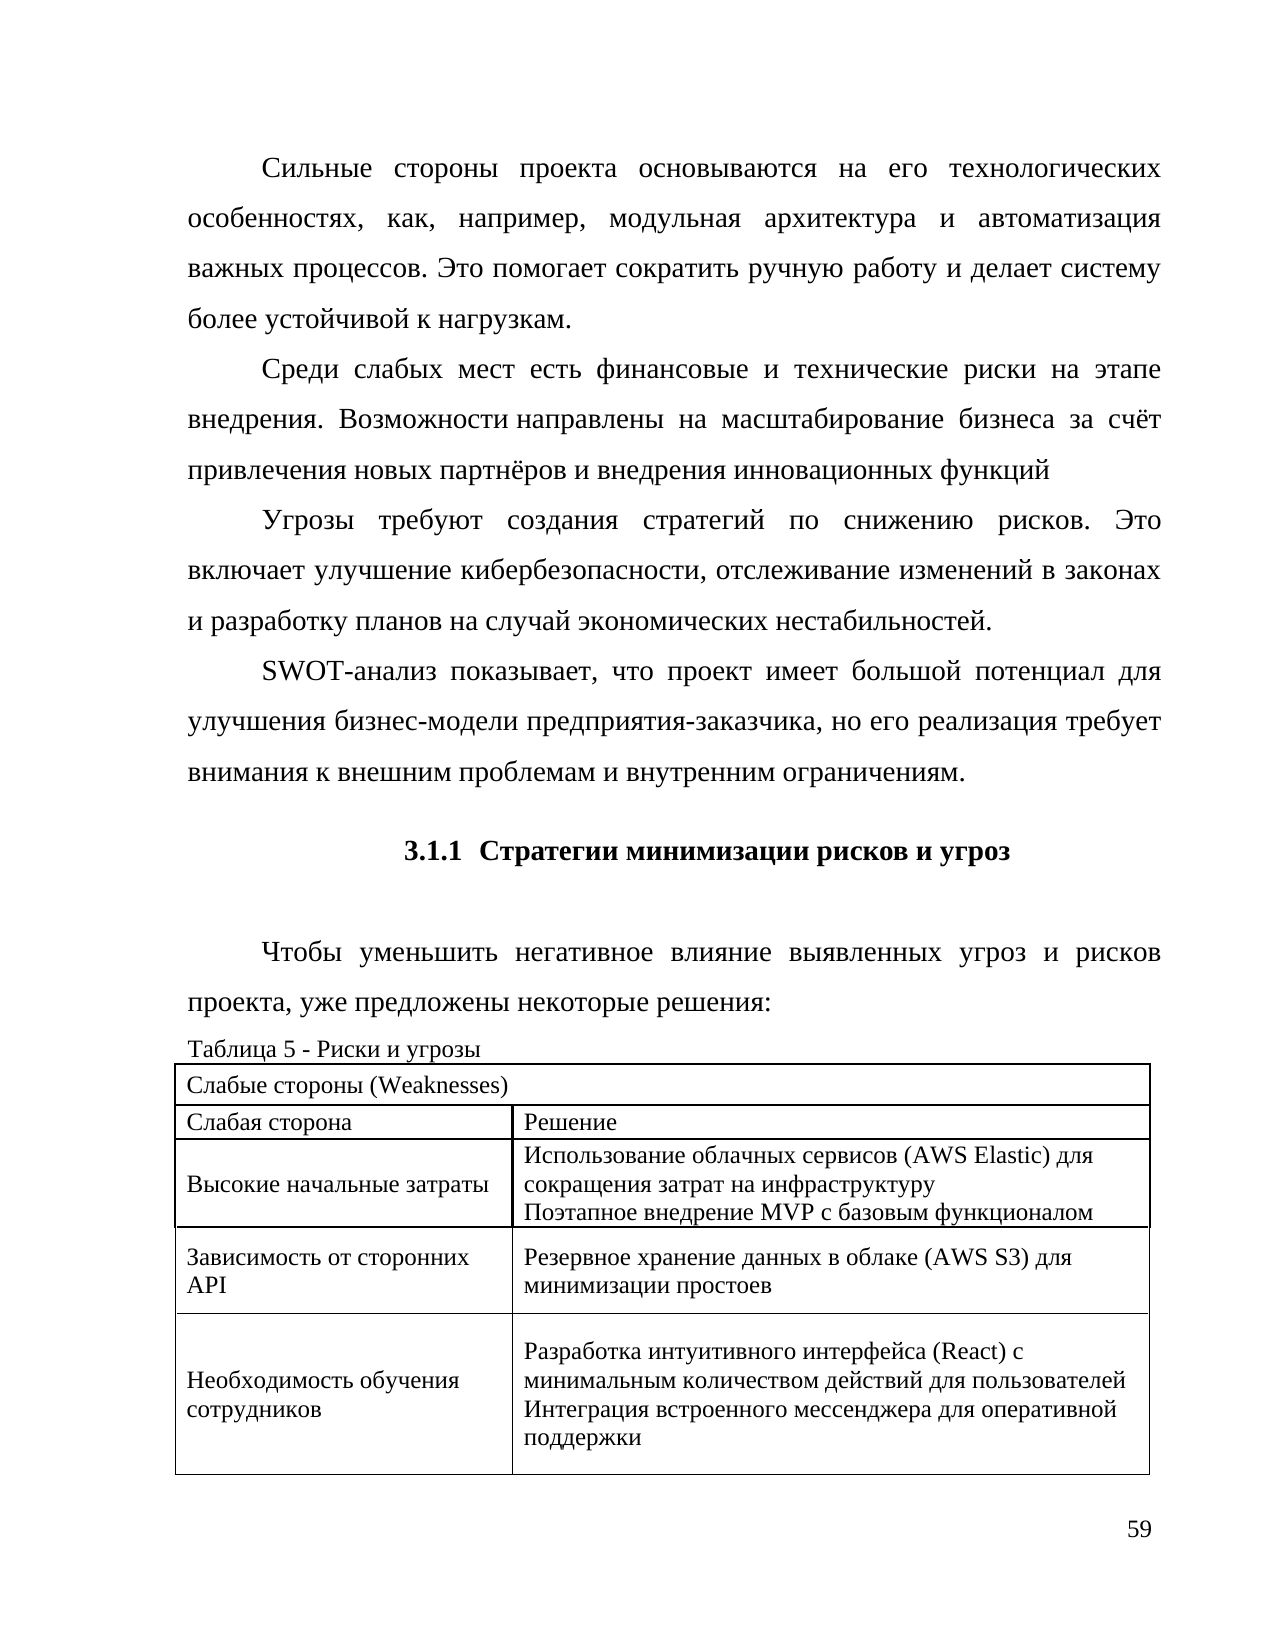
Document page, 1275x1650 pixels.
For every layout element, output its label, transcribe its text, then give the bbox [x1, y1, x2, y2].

table_cell Использование облачных сервисов (AWS Elastic) для сокращения затрат на инфраструктуру Поэтапное внедрение MVP с базовым функционалом [514, 1140, 1149, 1226]
text Чтобы уменьшить негативное влияние выявленных угроз и рисков проекта, уже предложены некоторые решения: [187, 934, 1162, 1018]
table_header Слабые стороны (Weaknesses) [176, 1065, 1149, 1104]
text Среди слабых мест есть финансовые и технические риски на этапе внедрения. Возможности направлены на масштабирование бизнеса за счёт привлечения новых партнёров и внедрения инновационных функций [187, 351, 1162, 485]
table_cell Необходимость обучения сотрудников [176, 1314, 512, 1474]
text Угрозы требуют создания стратегий по снижению рисков. Это включает улучшение кибербезопасности, отслеживание изменений в законах и разработку планов на случай экономических нестабильностей. [187, 502, 1162, 636]
table_cell Резервное хранение данных в облаке (AWS S3) для минимизации простоев [513, 1226, 1149, 1312]
text Сильные стороны проекта основываются на его технологических особенностях, как, например, модульная архитектура и автоматизация важных процессов. Это помогает сократить ручную работу и делает систему более устойчивой к нагрузкам. [187, 150, 1162, 334]
subtitle Стратегии минимизации рисков и угроз [262, 833, 1152, 867]
table_cell Решение [514, 1106, 1149, 1138]
table_cell Высокие начальные затраты [176, 1140, 511, 1226]
table_cell Зависимость от сторонних API [176, 1227, 512, 1312]
text Таблица 5 - Риски и угрозы [187, 1034, 1152, 1063]
table_cell Разработка интуитивного интерфейса (React) с минимальным количеством действий для пользователей Интеграция встроенного мессенджера для оперативной поддержки [513, 1313, 1149, 1474]
table_cell Слабая сторона [176, 1106, 511, 1138]
text SWOT-анализ показывает, что проект имеет большой потенциал для улучшения бизнес-модели предприятия-заказчика, но его реализация требует внимания к внешним проблемам и внутренним ограничениям. [187, 653, 1162, 787]
